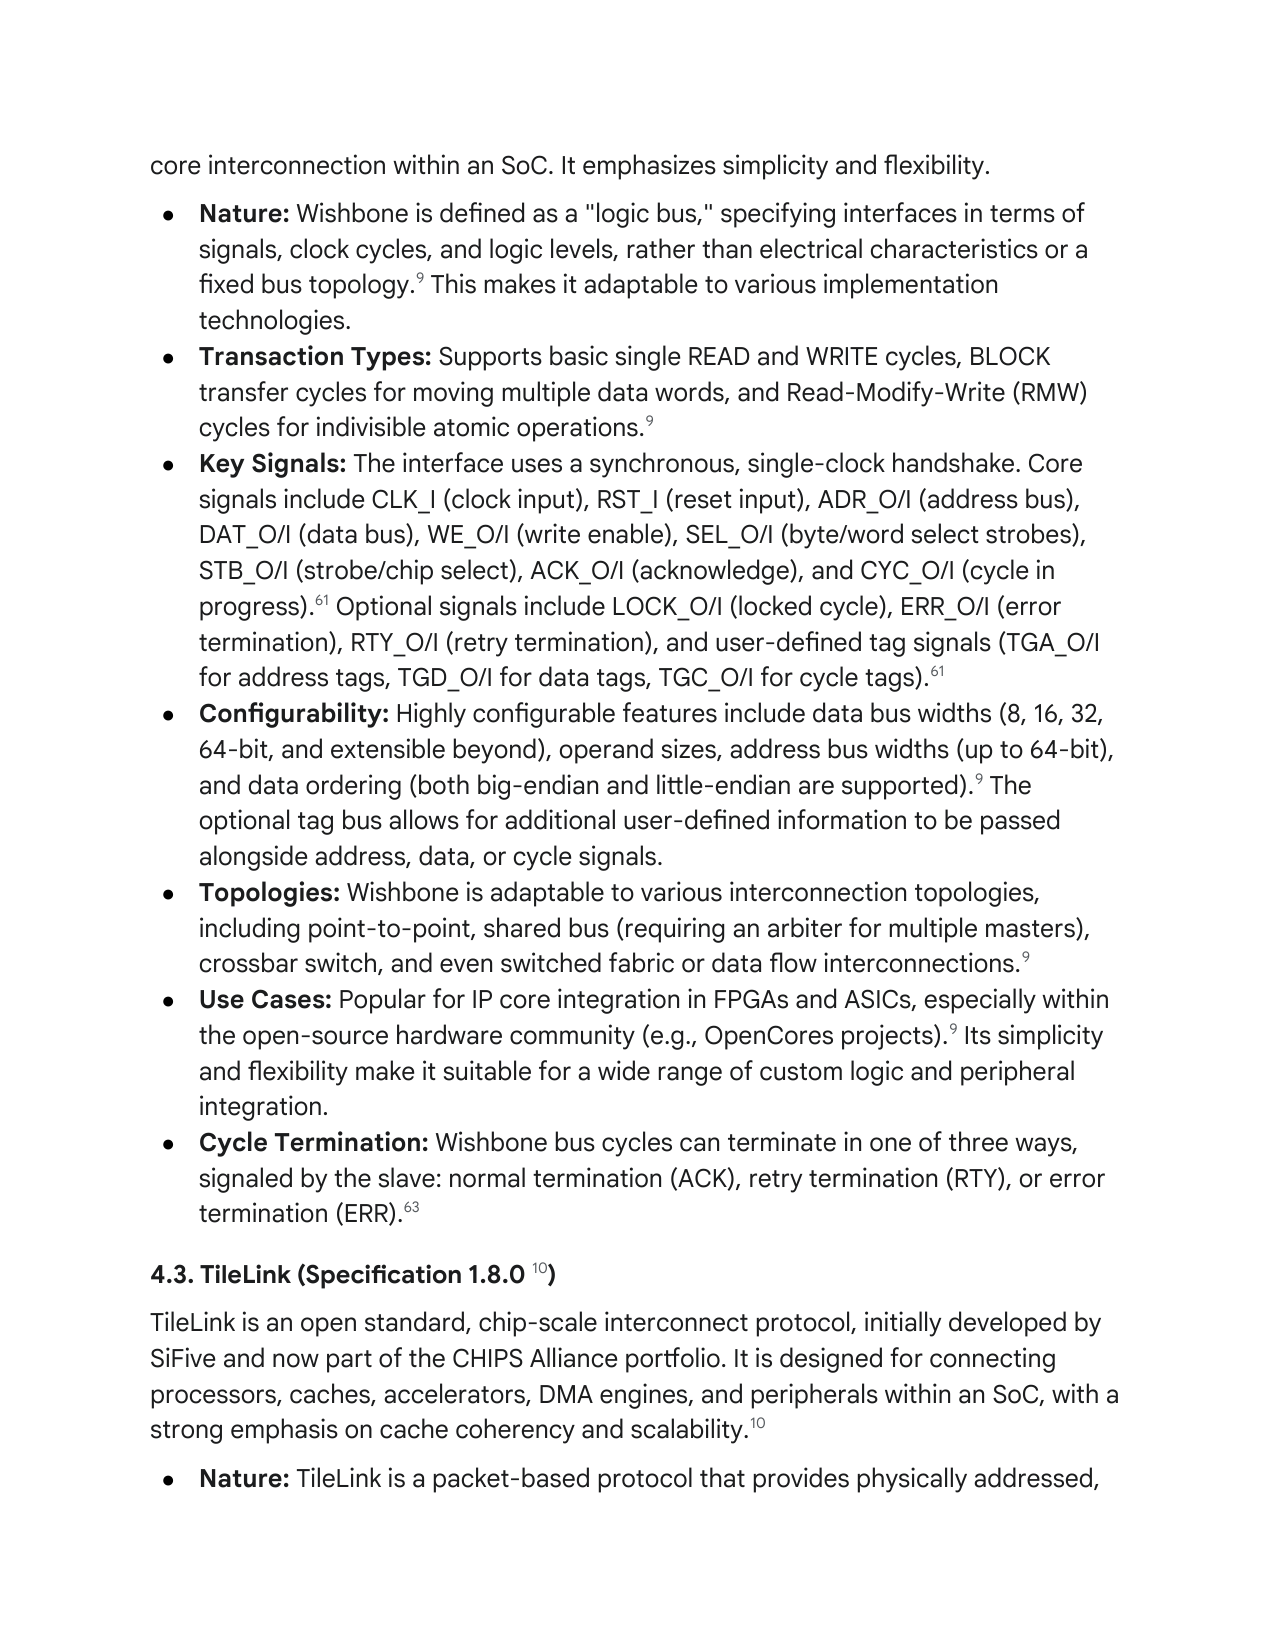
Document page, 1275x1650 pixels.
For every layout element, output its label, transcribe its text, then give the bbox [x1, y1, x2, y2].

list Cycle Termination: Wishbone bus cycles can terminate in one of three ways, signaled by the slave: normal termination (ACK), retry termination (RTY), or error termination (ERR).63 [161, 1127, 1125, 1230]
subtitle 4.3. TileLink (Specification 1.8.0 10) [150, 1259, 1125, 1291]
list Topologies: Wishbone is adaptable to various interconnection topologies, including point-to-point, shared bus (requiring an arbiter for multiple masters), crossbar switch, and even switched fabric or data flow interconnections.9 [161, 877, 1125, 980]
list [161, 1463, 1125, 1494]
list Configurability: Highly configurable features include data bus widths (8, 16, 32, 64-bit, and extensible beyond), operand sizes, address bus widths (up to 64-bit), and data ordering (both big-endian and little-endian are supported).9 The optional tag bus allows for additional user-defined information to be passed alongside address, data, or cycle signals. [161, 698, 1125, 873]
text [150, 150, 1125, 181]
text TileLink is an open standard, chip-scale interconnect protocol, initially developed by SiFive and now part of the CHIPS Alliance portfolio. It is designed for connecting processors, caches, accelerators, DMA engines, and peripherals within an SoC, with a strong emphasis on cache coherency and scalability.10 [150, 1308, 1125, 1446]
list Use Cases: Popular for IP core integration in FPGAs and ASICs, especially within the open-source hardware community (e.g., OpenCores projects).9 Its simplicity and flexibility make it suitable for a wide range of custom logic and peripheral integration. [161, 984, 1125, 1123]
list Nature: Wishbone is defined as a "logic bus," specifying interfaces in terms of signals, clock cycles, and logic levels, rather than electrical characteristics or a fixed bus topology.9 This makes it adaptable to various implementation technologies. [161, 198, 1125, 337]
list Transaction Types: Supports basic single READ and WRITE cycles, BLOCK transfer cycles for moving multiple data words, and Read-Modify-Write (RMW) cycles for indivisible atomic operations.9 [161, 341, 1125, 444]
list Key Signals: The interface uses a synchronous, single-clock handshake. Core signals include CLK_I (clock input), RST_I (reset input), ADR_O/I (address bus), DAT_O/I (data bus), WE_O/I (write enable), SEL_O/I (byte/word select strobes), STB_O/I (strobe/chip select), ACK_O/I (acknowledge), and CYC_O/I (cycle in progress).61 Optional signals include LOCK_O/I (locked cycle), ERR_O/I (error termination), RTY_O/I (retry termination), and user-defined tag signals (TGA_O/I for address tags, TGD_O/I for data tags, TGC_O/I for cycle tags).61 [161, 448, 1125, 694]
